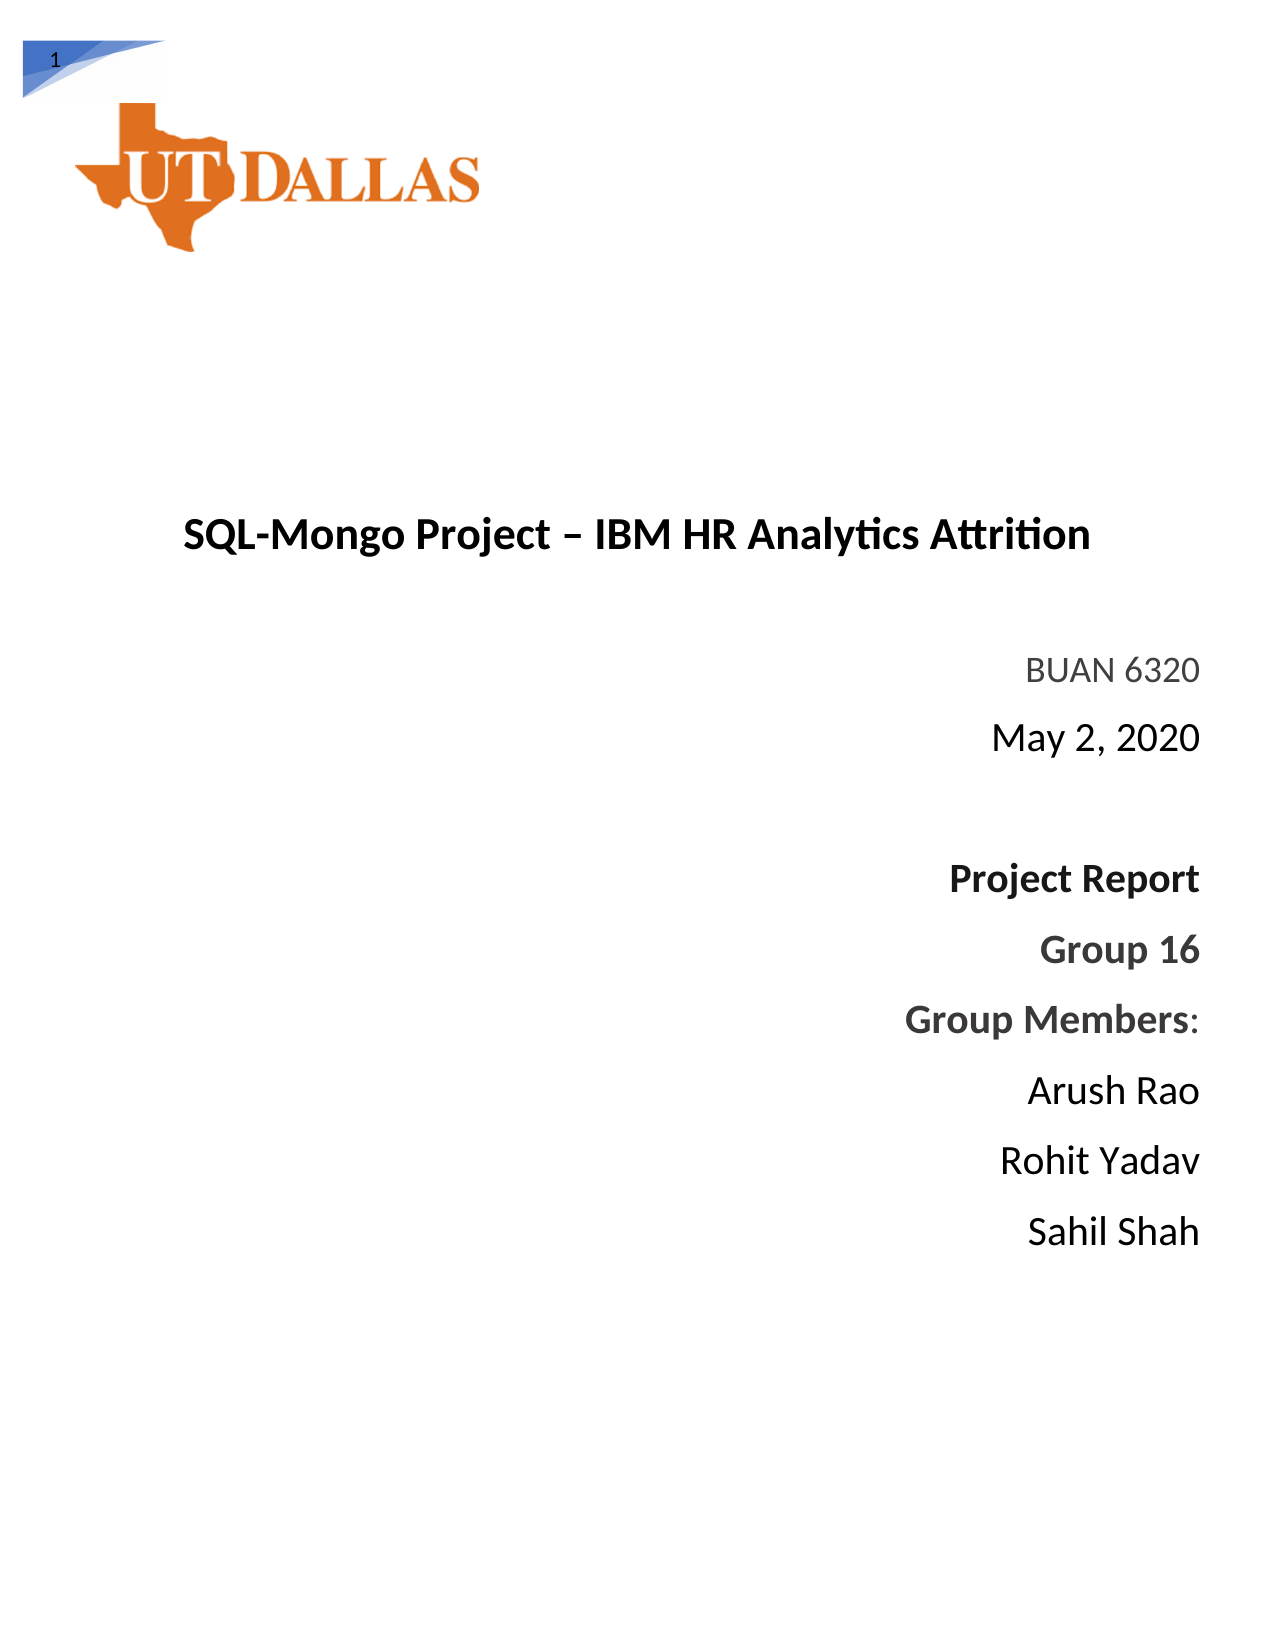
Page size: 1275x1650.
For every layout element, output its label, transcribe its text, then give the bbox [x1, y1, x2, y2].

text Sahil Shah [75, 1205, 1200, 1256]
text SQL-Mongo Project – IBM HR Analytics Attrition [75, 505, 1200, 561]
picture [75, 103, 479, 252]
picture [22, 40, 167, 99]
text Group Members: [75, 993, 1200, 1044]
text Project Report [75, 852, 1200, 903]
text Group 16 [75, 923, 1200, 973]
text Rohit Yadav [75, 1134, 1200, 1185]
text May 2, 2020 [75, 711, 1200, 762]
text BUAN 6320 [75, 646, 1200, 692]
text Arush Rao [75, 1064, 1200, 1114]
